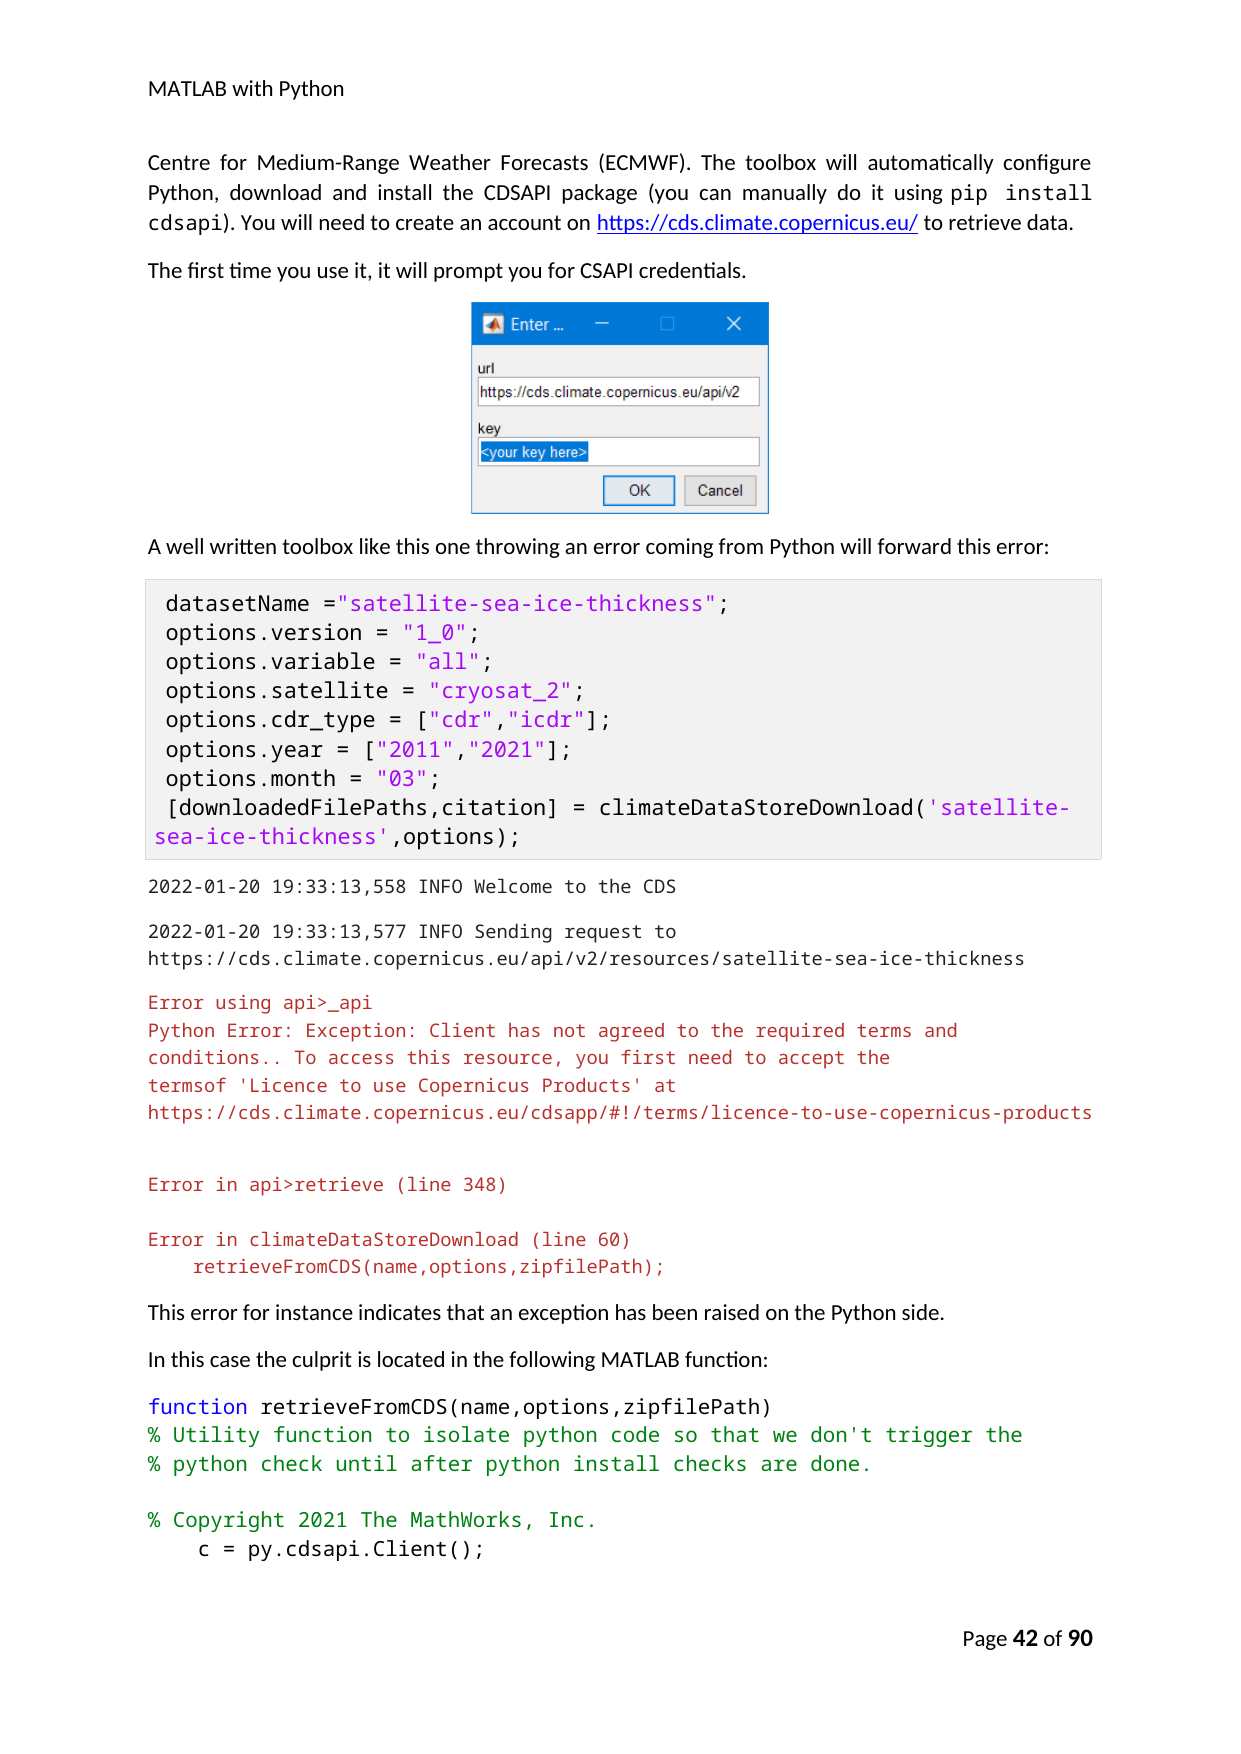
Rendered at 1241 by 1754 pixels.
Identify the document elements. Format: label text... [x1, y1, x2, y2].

text % python check until after python install checks are done. [148, 1449, 1093, 1477]
text 2022-01-20 19:33:13,577 INFO Sending request to https://cds.climate.copernicus.eu/api/v2/resources/satellite-sea-ice-thickness [148, 918, 1093, 971]
text % Utility function to isolate python code so that we don't trigger the [148, 1420, 1093, 1449]
text datasetName ="satellite-sea-ice-thickness"; [146, 580, 1101, 608]
text options.month = "03"; [146, 754, 1101, 783]
text The first time you use it, it will prompt you for CSAPI credentials. [148, 256, 1093, 284]
text Error in api>retrieve (line 348) Error in climateDataStoreDownload (line 60) retrieveFromCDS(name,options,zipfilePath); [148, 1144, 1093, 1279]
picture [471, 302, 769, 514]
text options.year = ["2011","2021"]; [146, 725, 1101, 754]
text 2022-01-20 19:33:13,558 INFO Welcome to the CDS [148, 874, 1093, 899]
text options.variable = "all"; [146, 637, 1101, 667]
text c = py.cdsapi.Client(); [148, 1534, 1093, 1562]
text options.satellite = "cryosat_2"; [146, 667, 1101, 696]
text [148, 148, 1093, 237]
text Error using api>_api Python Error: Exception: Client has not agreed to the required terms and conditions.. To access this resource, you first need to accept the termsof 'Licence to use Copernicus Products' at https://cds.climate.copernicus.eu/cdsapp/#!/terms/licence-to-use-copernicus-products [148, 990, 1093, 1125]
text options.cdr_type = ["cdr","icdr"]; [146, 696, 1101, 725]
text A well written toolbox like this one throwing an error coming from Python will forward this error: [148, 532, 1093, 560]
text % Copyright 2021 The MathWorks, Inc. [148, 1506, 1093, 1534]
text In this case the culprit is located in the following MATLAB function: [148, 1345, 1093, 1373]
text This error for instance indicates that an exception has been raised on the Python side. [148, 1298, 1093, 1326]
text function retrieveFromCDS(name,options,zipfilePath) [148, 1392, 1093, 1420]
text [downloadedFilePaths,citation] = climateDataStoreDownload('satellite-sea-ice-thickness',options); [146, 783, 1101, 859]
text options.version = "1_0"; [146, 608, 1101, 637]
